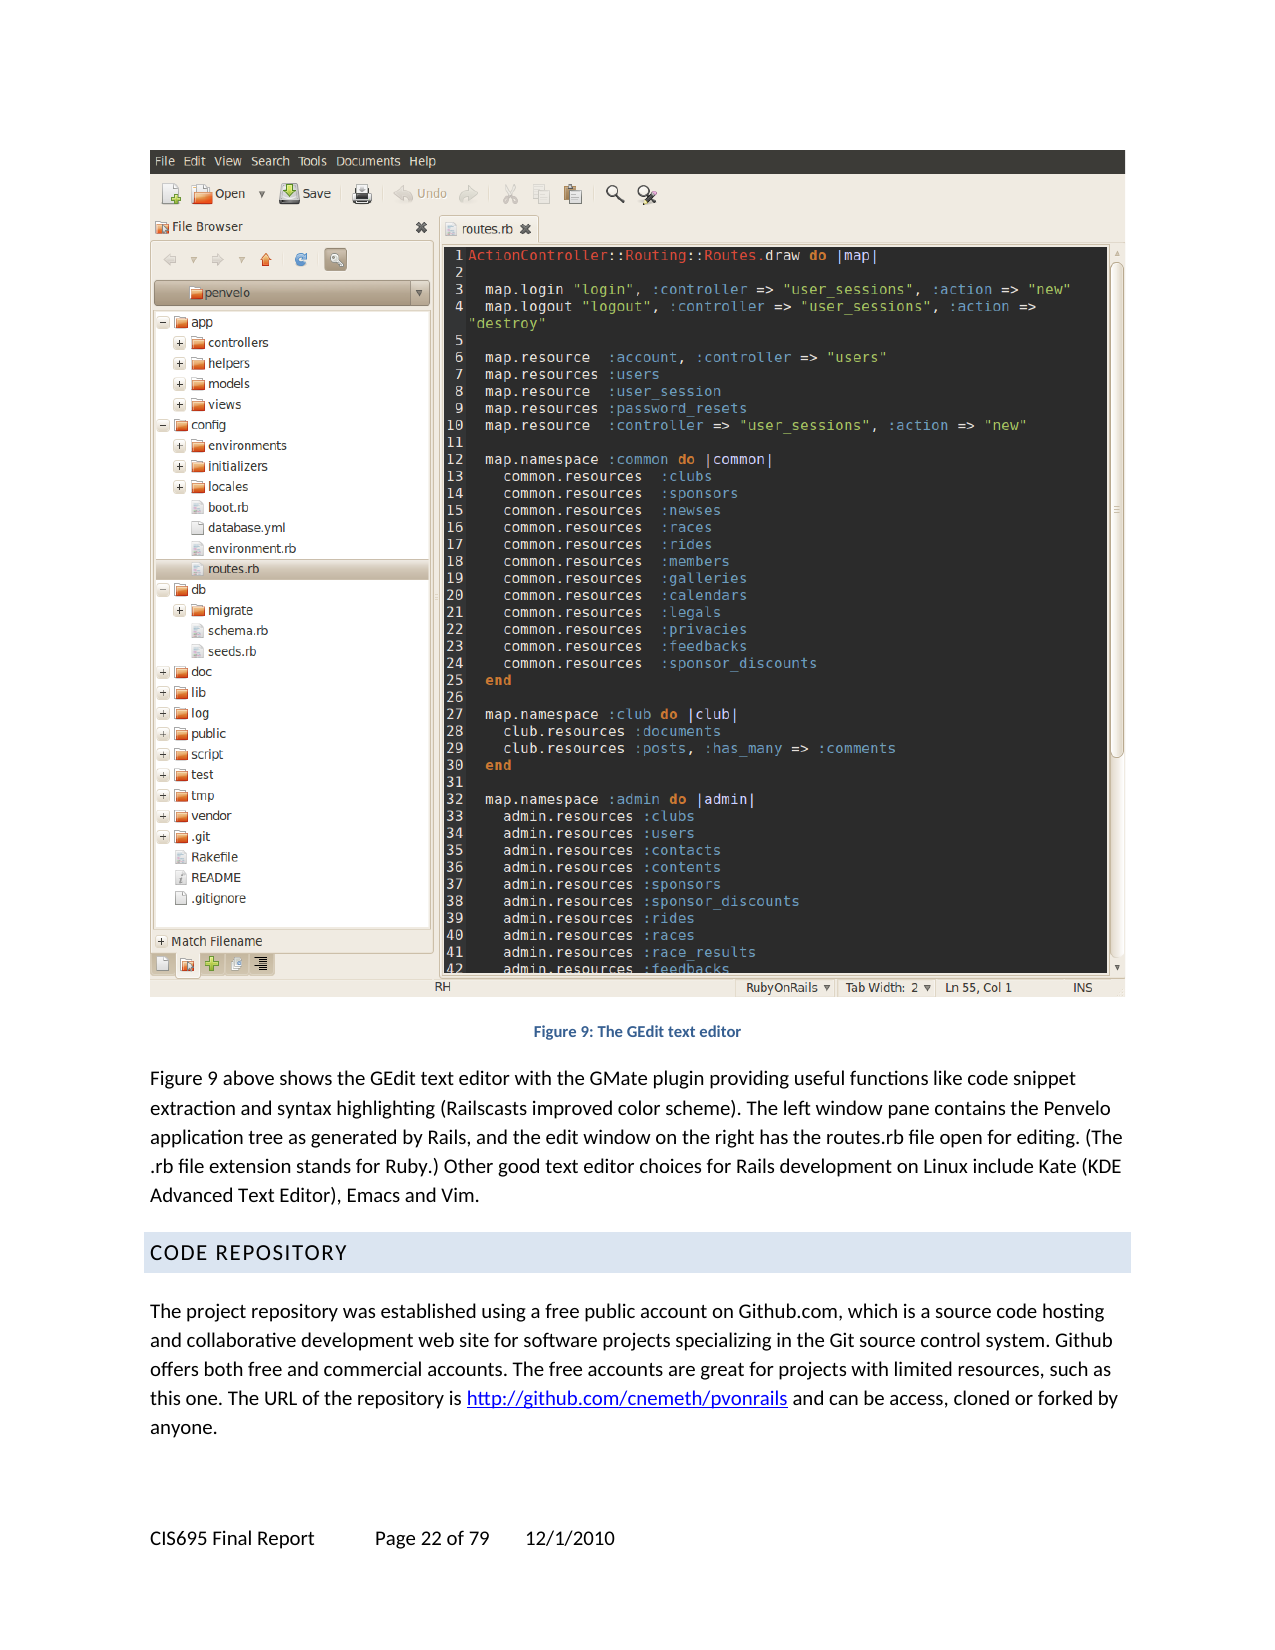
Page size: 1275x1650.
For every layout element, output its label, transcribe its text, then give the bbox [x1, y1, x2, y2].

picture [150, 150, 1125, 997]
text The project repository was established using a free public account on Github.com, which is a source code hosting and collaborative development web site for software projects specializing in the Git source control system. Github offers both free and commercial accounts. The free accounts are great for projects with limited resources, such as this one. The URL of the repository is http://github.com/cnemeth/pvonrails and can be access, cloned or forked by anyone. [150, 1298, 1125, 1440]
subtitle Code Repository [150, 1239, 1125, 1267]
text Figure 9 above shows the GEdit text editor with the GMate plugin providing useful functions like code snippet extraction and syntax highlighting (Railscasts improved color scheme). The left window pane contains the Penvelo application tree as generated by Rails, and the edit window on the right has the routes.rb file open for editing. (The .rb file extension stands for Ruby.) Other good text editor choices for Rails development on Linux include Kate (KDE Advanced Text Editor), Emacs and Vim. [150, 1066, 1125, 1208]
